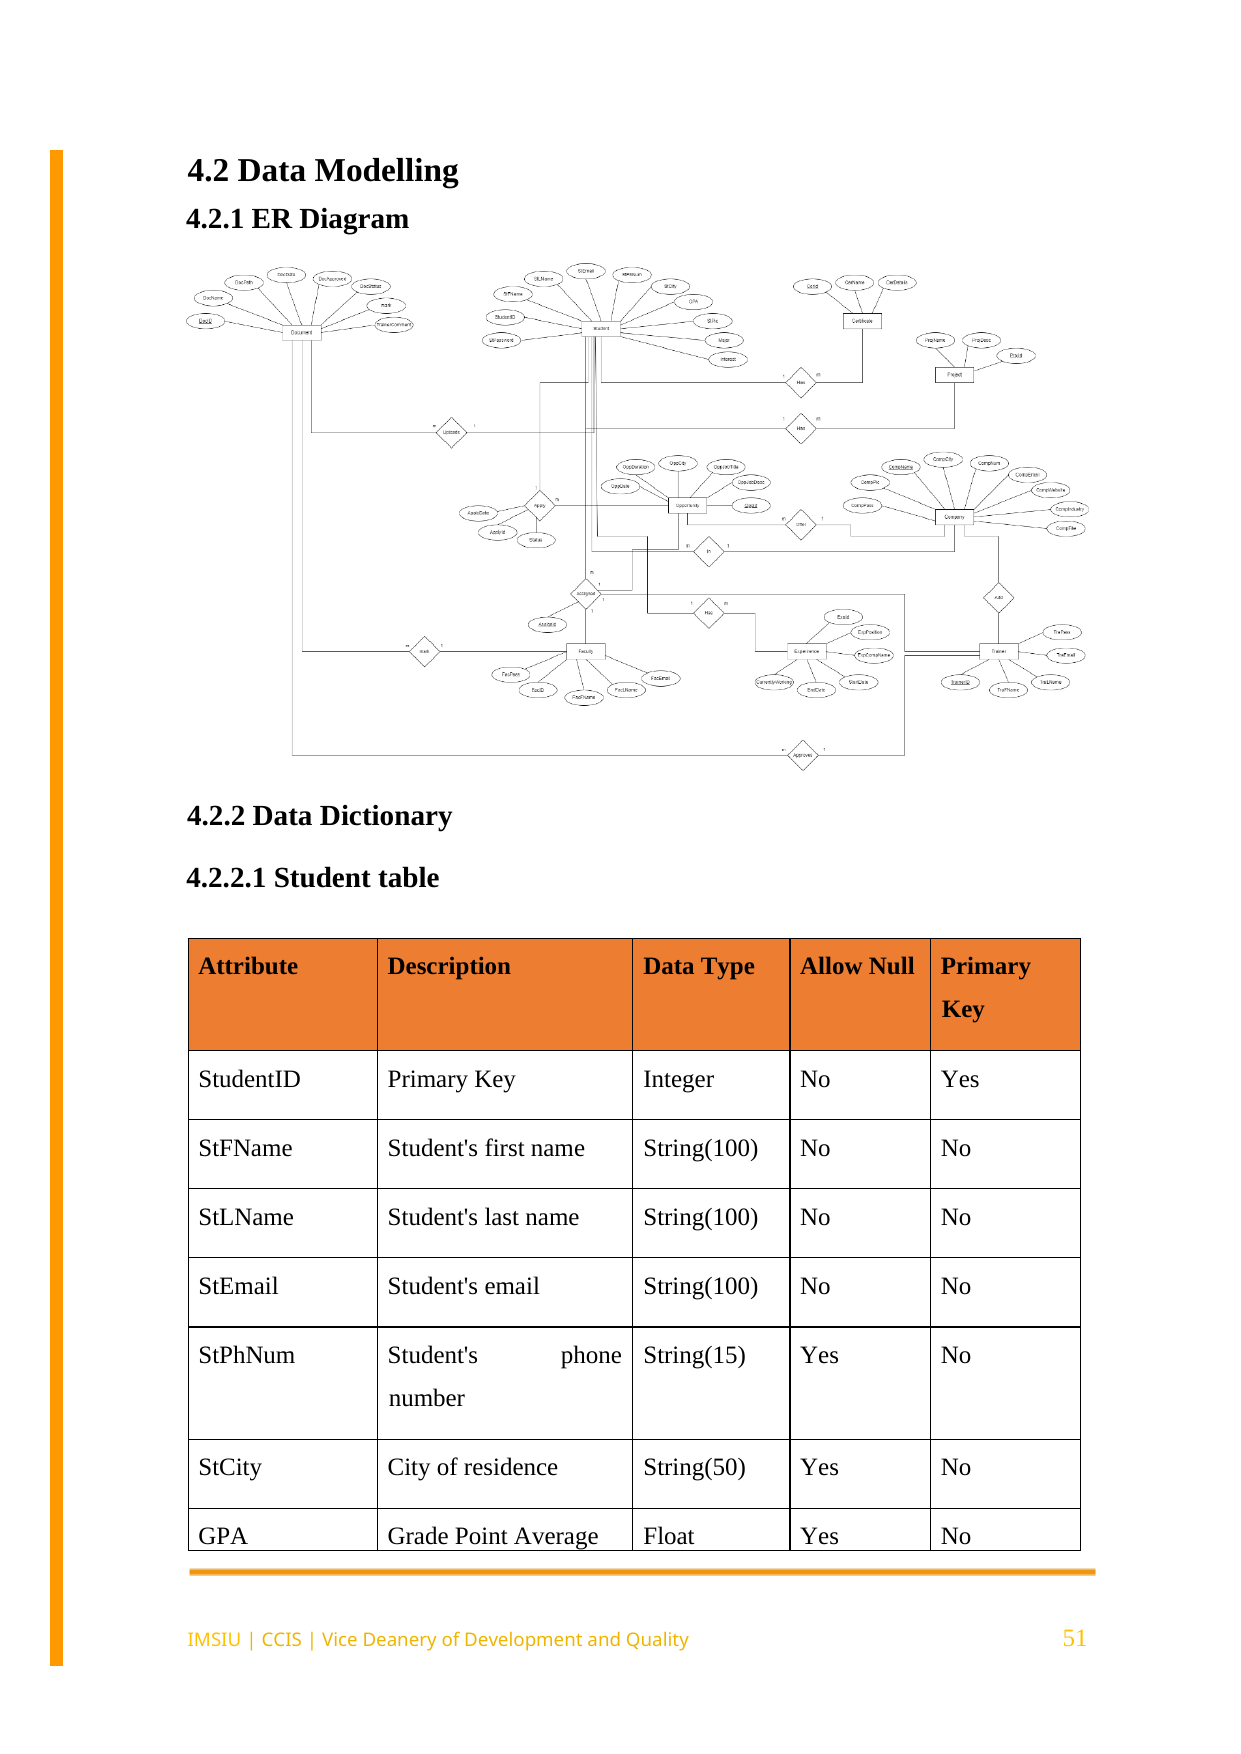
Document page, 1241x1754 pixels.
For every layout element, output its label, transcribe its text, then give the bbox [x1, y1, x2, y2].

table_cell Student's phone number [378, 1328, 632, 1438]
subtitle 4.2.2 Data Dictionary [186, 798, 1092, 831]
table_cell No [931, 1440, 1080, 1508]
picture [187, 1567, 1100, 1576]
table_cell No [791, 1120, 930, 1188]
subtitle 4.2.2.1 Student table [186, 861, 1092, 894]
table_cell StPhNum [189, 1328, 377, 1438]
table_cell No [791, 1258, 930, 1326]
table_cell String(100) [633, 1258, 789, 1326]
table_cell Yes [791, 1509, 930, 1550]
table_cell City of residence [378, 1440, 632, 1508]
table_cell GPA [189, 1509, 377, 1550]
table_cell No [931, 1328, 1080, 1438]
table_cell Float [633, 1509, 789, 1550]
table_cell StEmail [189, 1258, 377, 1326]
table_cell Student's last name [378, 1189, 632, 1257]
table_header Primary Key [931, 939, 1080, 1050]
table_cell String(100) [633, 1189, 789, 1257]
table_cell String(50) [633, 1440, 789, 1508]
table_cell Grade Point Average [378, 1509, 632, 1550]
table_header Allow Null [791, 939, 930, 1050]
table_cell Primary Key [378, 1051, 632, 1119]
table_cell No [931, 1509, 1080, 1550]
table_cell No [791, 1051, 930, 1119]
table_cell Yes [791, 1328, 930, 1438]
table_cell No [931, 1189, 1080, 1257]
table_header Attribute [189, 939, 377, 1050]
table_cell No [931, 1258, 1080, 1326]
table_cell Integer [633, 1051, 789, 1119]
table_cell StCity [189, 1440, 377, 1508]
table_cell StudentID [189, 1051, 377, 1119]
table_cell No [791, 1189, 930, 1257]
table_cell Student's first name [378, 1120, 632, 1188]
picture [186, 263, 1089, 771]
table_header Description [378, 939, 632, 1050]
subtitle 4.2 Data Modelling [187, 150, 1092, 188]
table_cell String(100) [633, 1120, 789, 1188]
table_cell Yes [791, 1440, 930, 1508]
table_cell StLName [189, 1189, 377, 1257]
table_cell No [931, 1120, 1080, 1188]
table_cell Student's email [378, 1258, 632, 1326]
table_cell StFName [189, 1120, 377, 1188]
table_cell Yes [931, 1051, 1080, 1119]
table_cell String(15) [633, 1328, 789, 1438]
table_header Data Type [633, 939, 789, 1050]
subtitle 4.2.1 ER Diagram [186, 201, 1092, 234]
